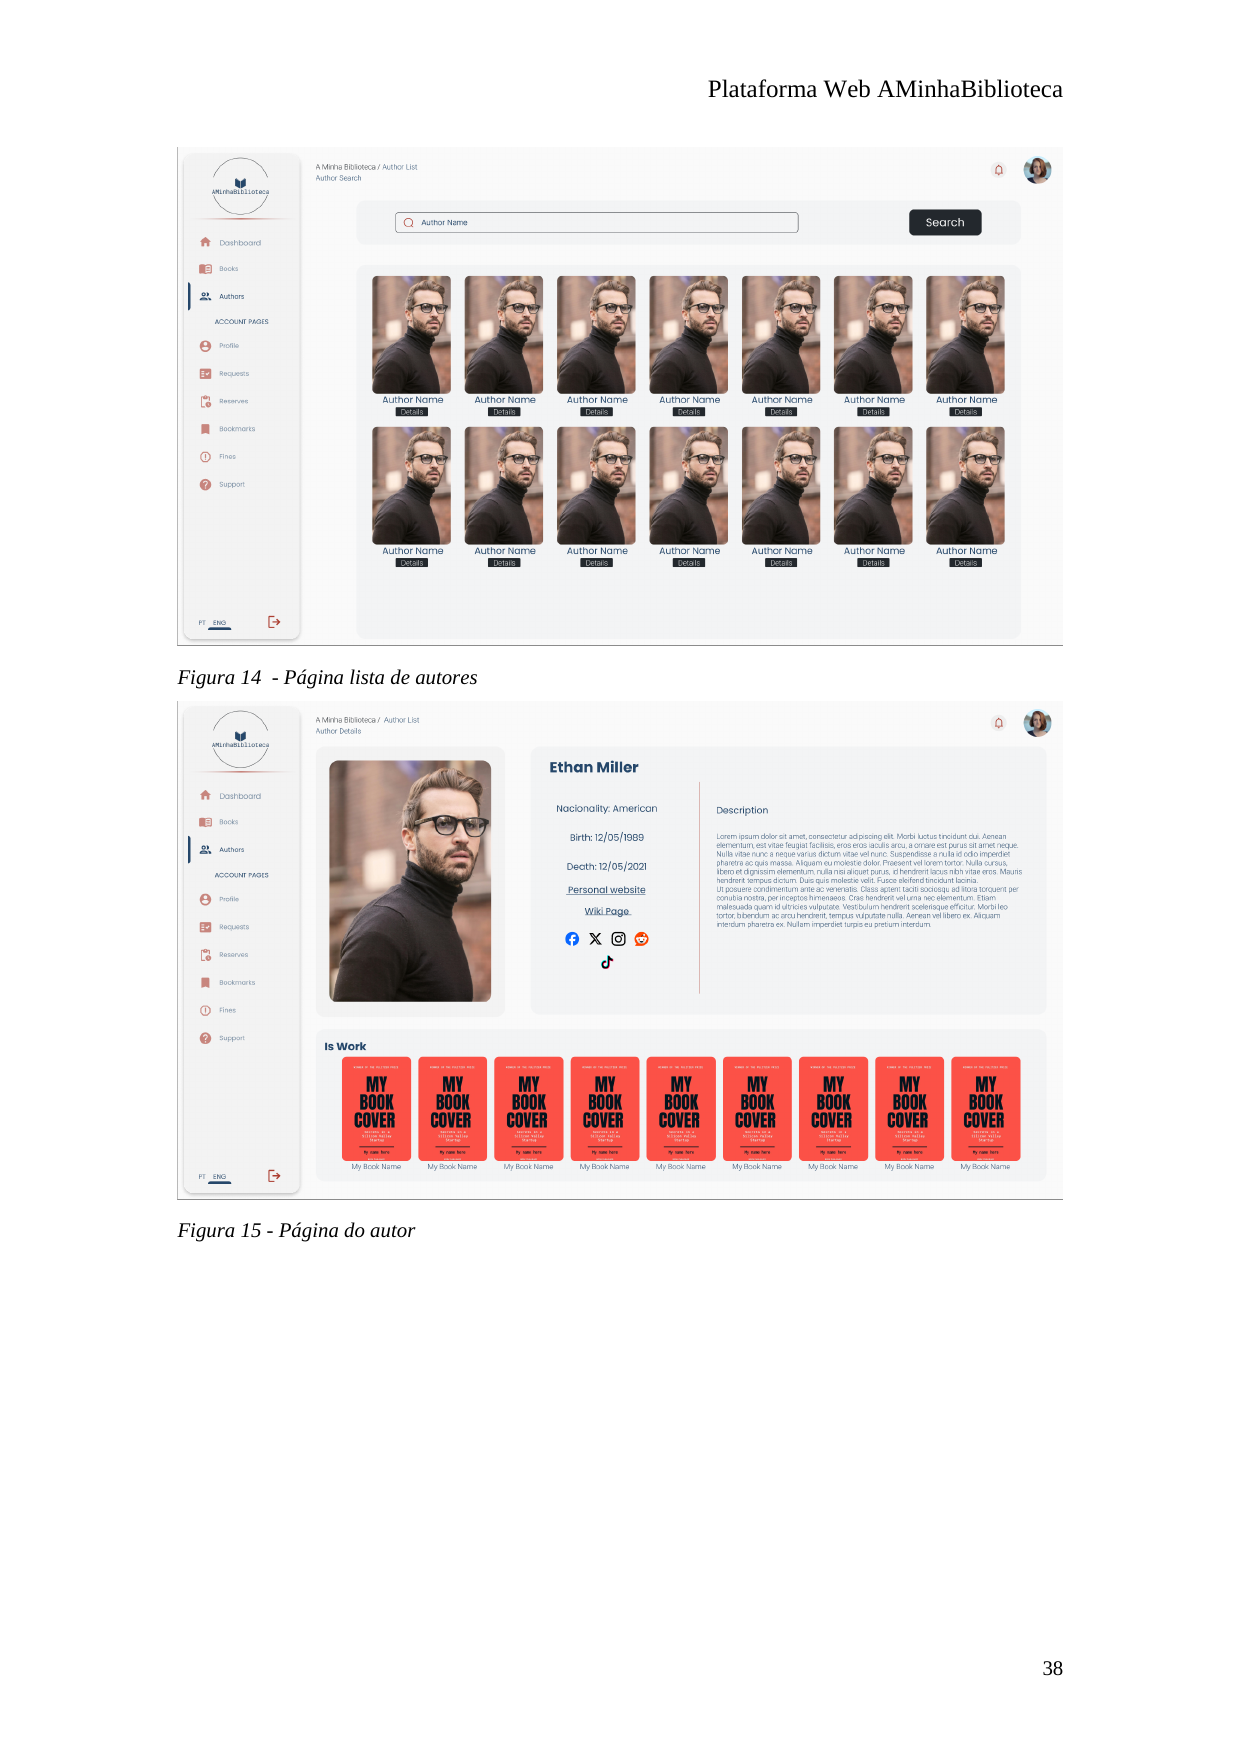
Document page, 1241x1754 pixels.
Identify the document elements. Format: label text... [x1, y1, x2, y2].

picture [177, 701, 1063, 1200]
picture [177, 147, 1063, 646]
